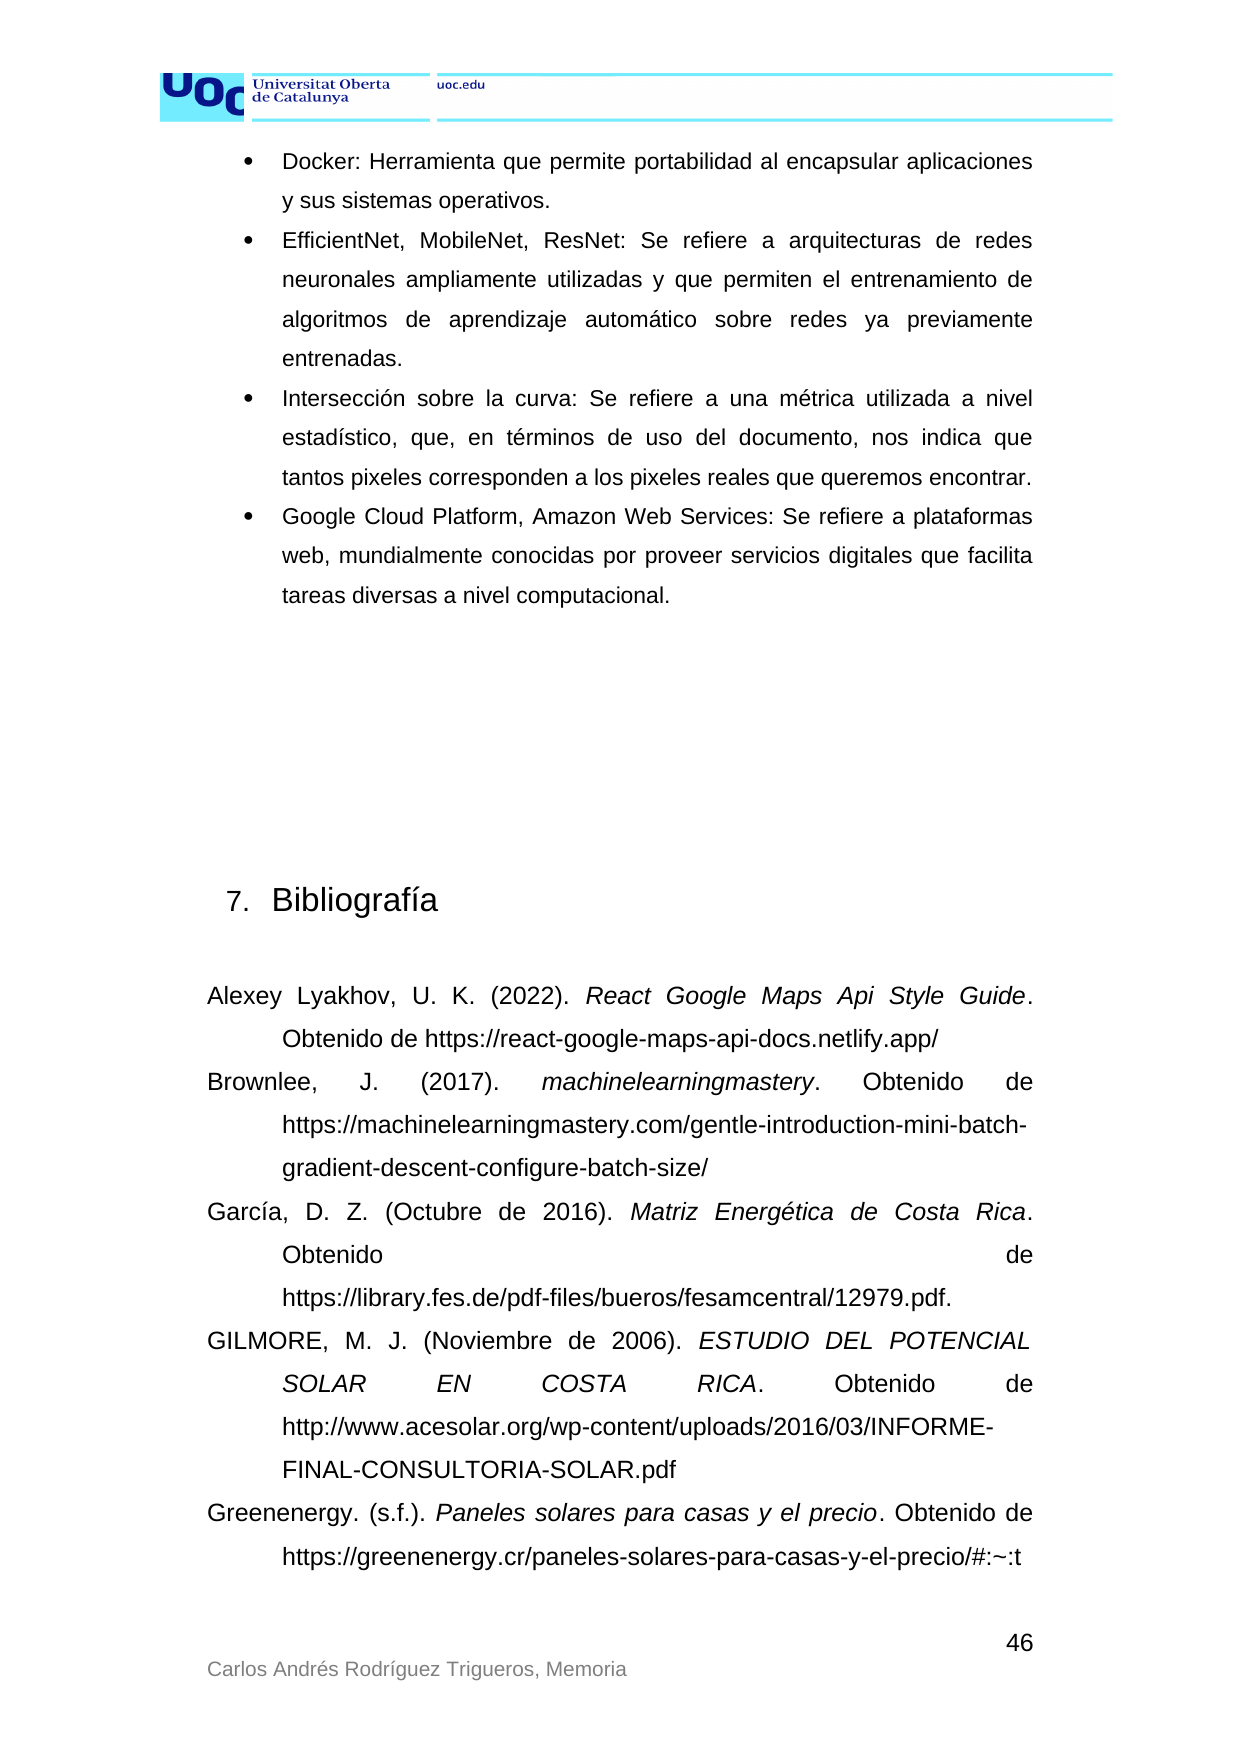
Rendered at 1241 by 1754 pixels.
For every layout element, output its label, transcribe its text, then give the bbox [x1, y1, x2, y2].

list EfficientNet, MobileNet, ResNet: Se refiere a arquitecturas de redes neuronales ampliamente utilizadas y que permiten el entrenamiento de algoritmos de aprendizaje automático sobre redes ya previamente entrenadas. [244, 227, 1033, 371]
subtitle Bibliografía [226, 880, 1033, 919]
list Intersección sobre la curva: Se refiere a una métrica utilizada a nivel estadístico, que, en términos de uso del documento, nos indica que tantos pixeles corresponden a los pixeles reales que queremos encontrar. [244, 384, 1033, 490]
list Google Cloud Platform, Amazon Web Services: Se refiere a plataformas web, mundialmente conocidas por proveer servicios digitales que facilita tareas diversas a nivel computacional. [244, 503, 1033, 608]
list Docker: Herramienta que permite portabilidad al encapsular aplicaciones y sus sistemas operativos. [244, 148, 1033, 213]
picture [159, 73, 1113, 124]
